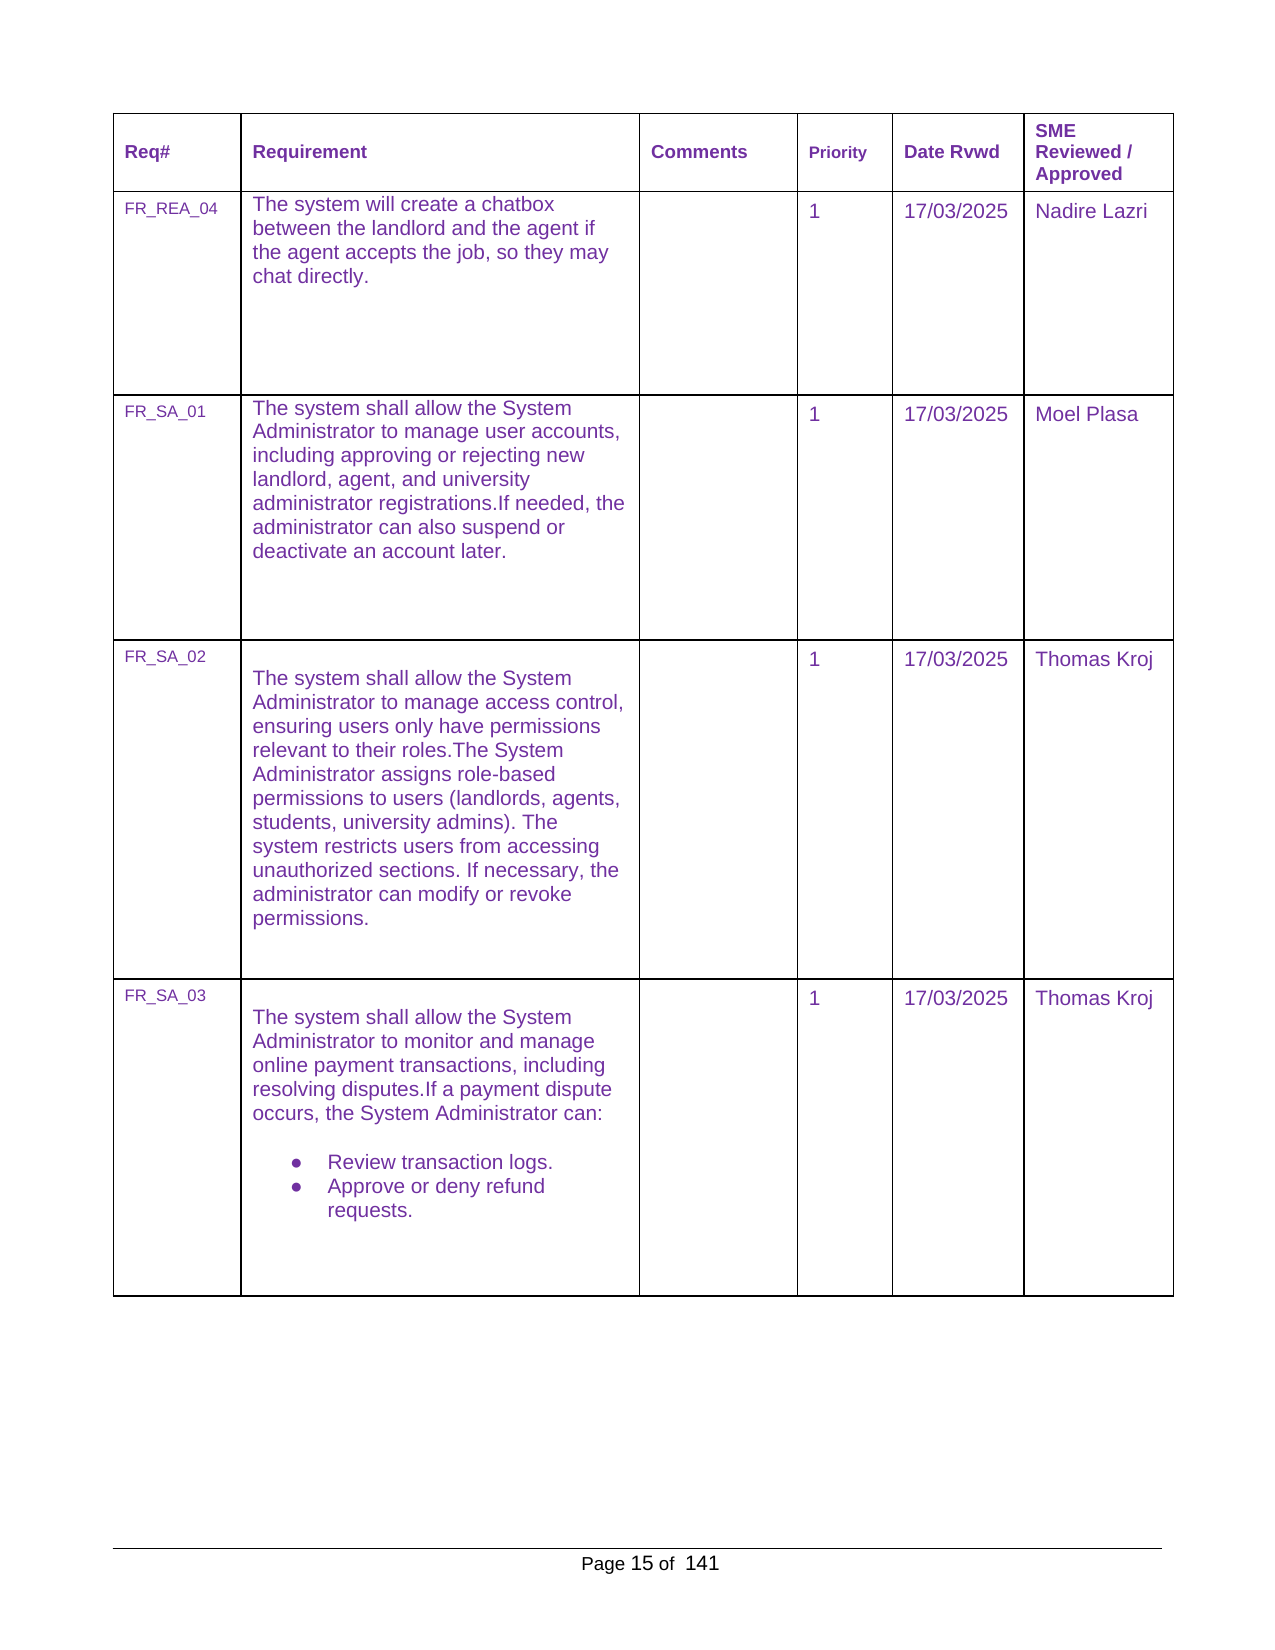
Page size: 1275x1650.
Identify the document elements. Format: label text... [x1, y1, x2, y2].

table_cell Thomas Kroj [1025, 980, 1173, 1295]
table_cell [640, 396, 797, 639]
table_cell The system will create a chatbox between the landlord and the agent if the agent accepts the job, so they may chat directly. [242, 192, 639, 394]
table_cell FR_SA_02 [114, 641, 240, 978]
table_cell [640, 641, 797, 978]
table_cell [640, 980, 797, 1295]
table_cell 1 [798, 980, 892, 1295]
table_cell 17/03/2025 [893, 396, 1023, 639]
table_cell The system shall allow the System Administrator to manage user accounts, including approving or rejecting new landlord, agent, and university administrator registrations.If needed, the administrator can also suspend or deactivate an account later. [242, 396, 639, 639]
table_cell [640, 192, 797, 394]
table_header Comments [640, 114, 797, 191]
table_cell 1 [798, 192, 892, 394]
table_cell Moel Plasa [1025, 396, 1173, 639]
table_cell 1 [798, 641, 892, 978]
table_cell FR_SA_03 [114, 980, 240, 1295]
table_cell The system shall allow the System Administrator to manage access control, ensuring users only have permissions relevant to their roles.The System Administrator assigns role-based permissions to users (landlords, agents, students, university admins). The system restricts users from accessing unauthorized sections. If necessary, the administrator can modify or revoke permissions. [242, 641, 639, 978]
table_cell Nadire Lazri [1025, 192, 1173, 394]
table_cell FR_REA_04 [114, 192, 240, 394]
table_cell 17/03/2025 [893, 192, 1023, 394]
table_cell 17/03/2025 [893, 641, 1023, 978]
table_cell 1 [798, 396, 892, 639]
table_header Req# [114, 114, 240, 191]
table_header SME Reviewed / Approved [1025, 114, 1173, 191]
table_header Priority [798, 114, 892, 191]
table_cell 17/03/2025 [893, 980, 1023, 1295]
table_cell Thomas Kroj [1025, 641, 1173, 978]
table_cell FR_SA_01 [114, 396, 240, 639]
table_header Date Rvwd [893, 114, 1023, 191]
table_cell The system shall allow the System Administrator to monitor and manage online payment transactions, including resolving disputes.If a payment dispute occurs, the System Administrator can: Review transaction logs. Approve or deny refund requests. [242, 980, 639, 1295]
table_header Requirement [242, 114, 639, 191]
